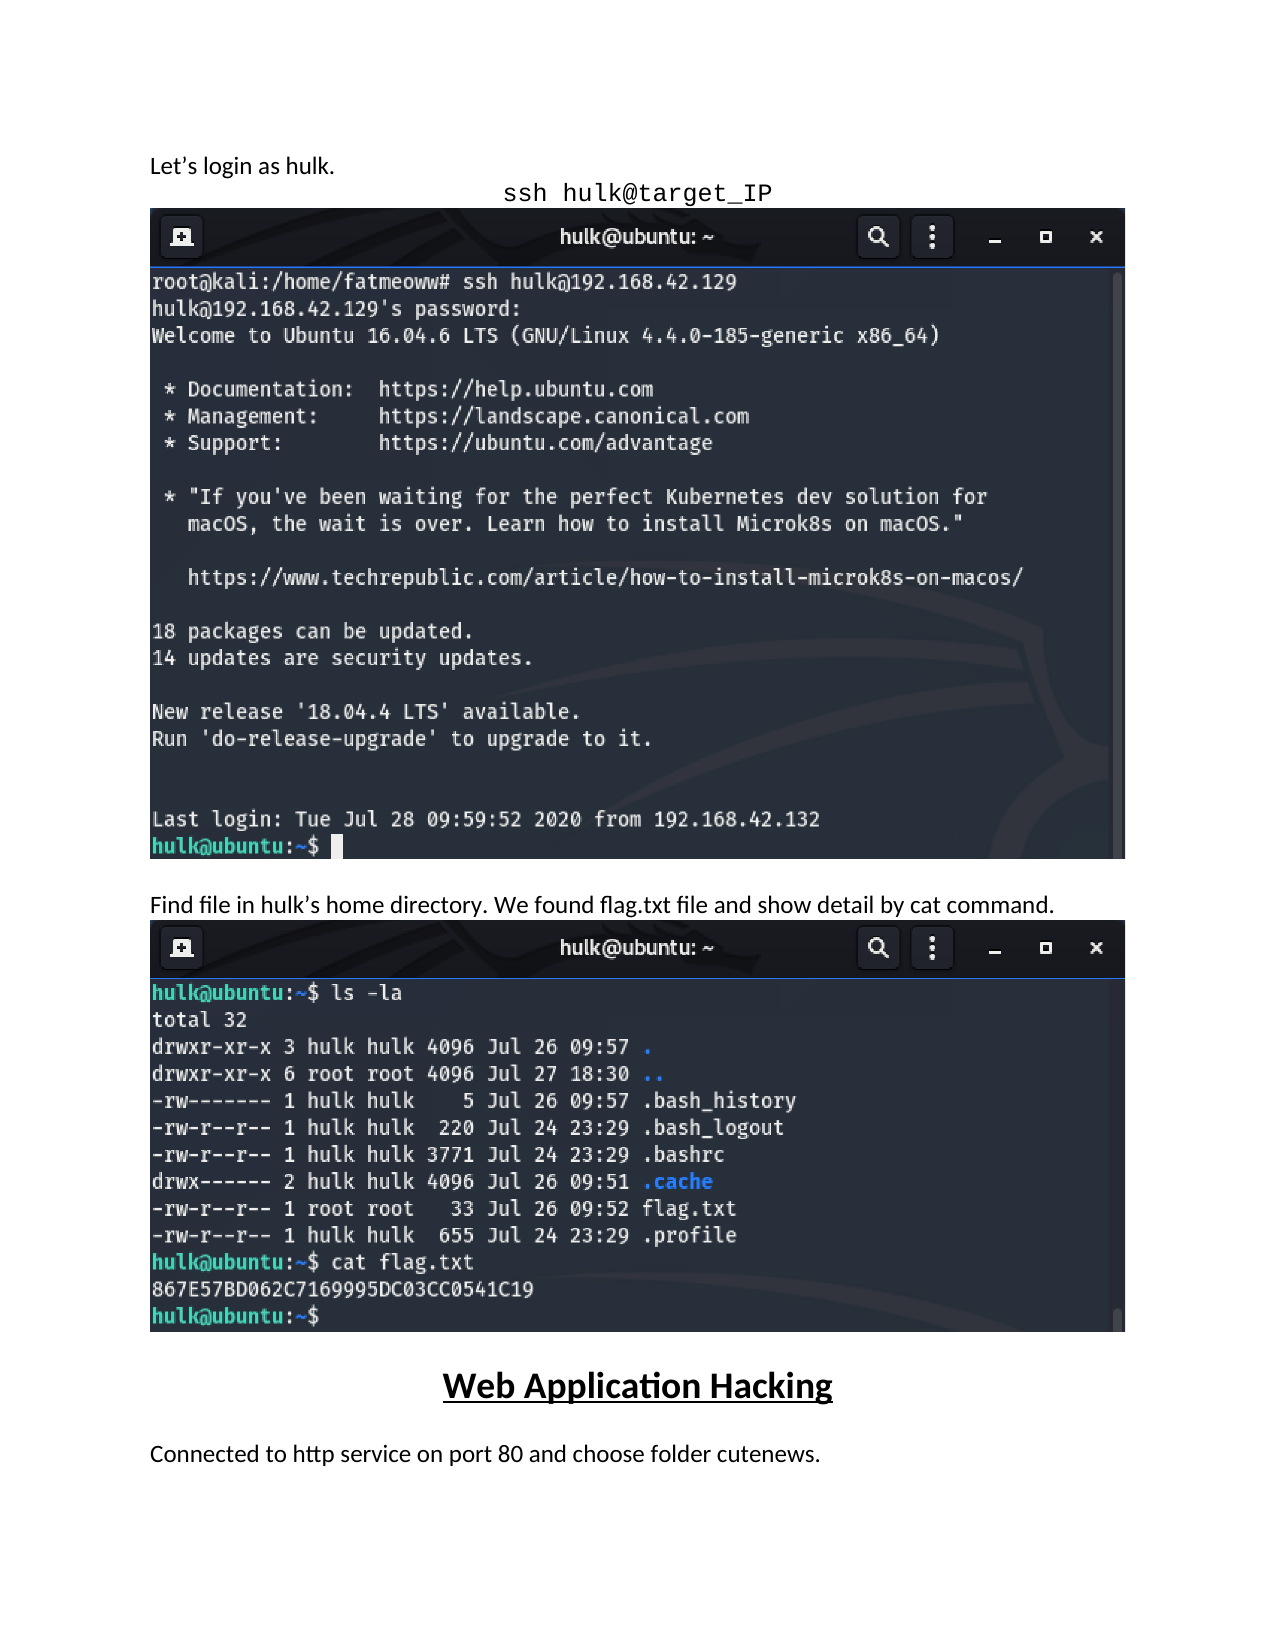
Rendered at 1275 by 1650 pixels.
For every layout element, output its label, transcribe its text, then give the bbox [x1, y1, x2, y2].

picture [150, 208, 1125, 859]
text Web Application Hacking [150, 1362, 1125, 1408]
text Find file in hulk’s home directory. We found flag.txt file and show detail by cat command. [150, 889, 1125, 920]
text ssh hulk@target_IP [150, 181, 1125, 208]
text Connected to http service on port 80 and choose folder cutenews. [150, 1438, 1125, 1469]
text Let’s login as hulk. [150, 150, 1125, 181]
picture [150, 920, 1125, 1332]
